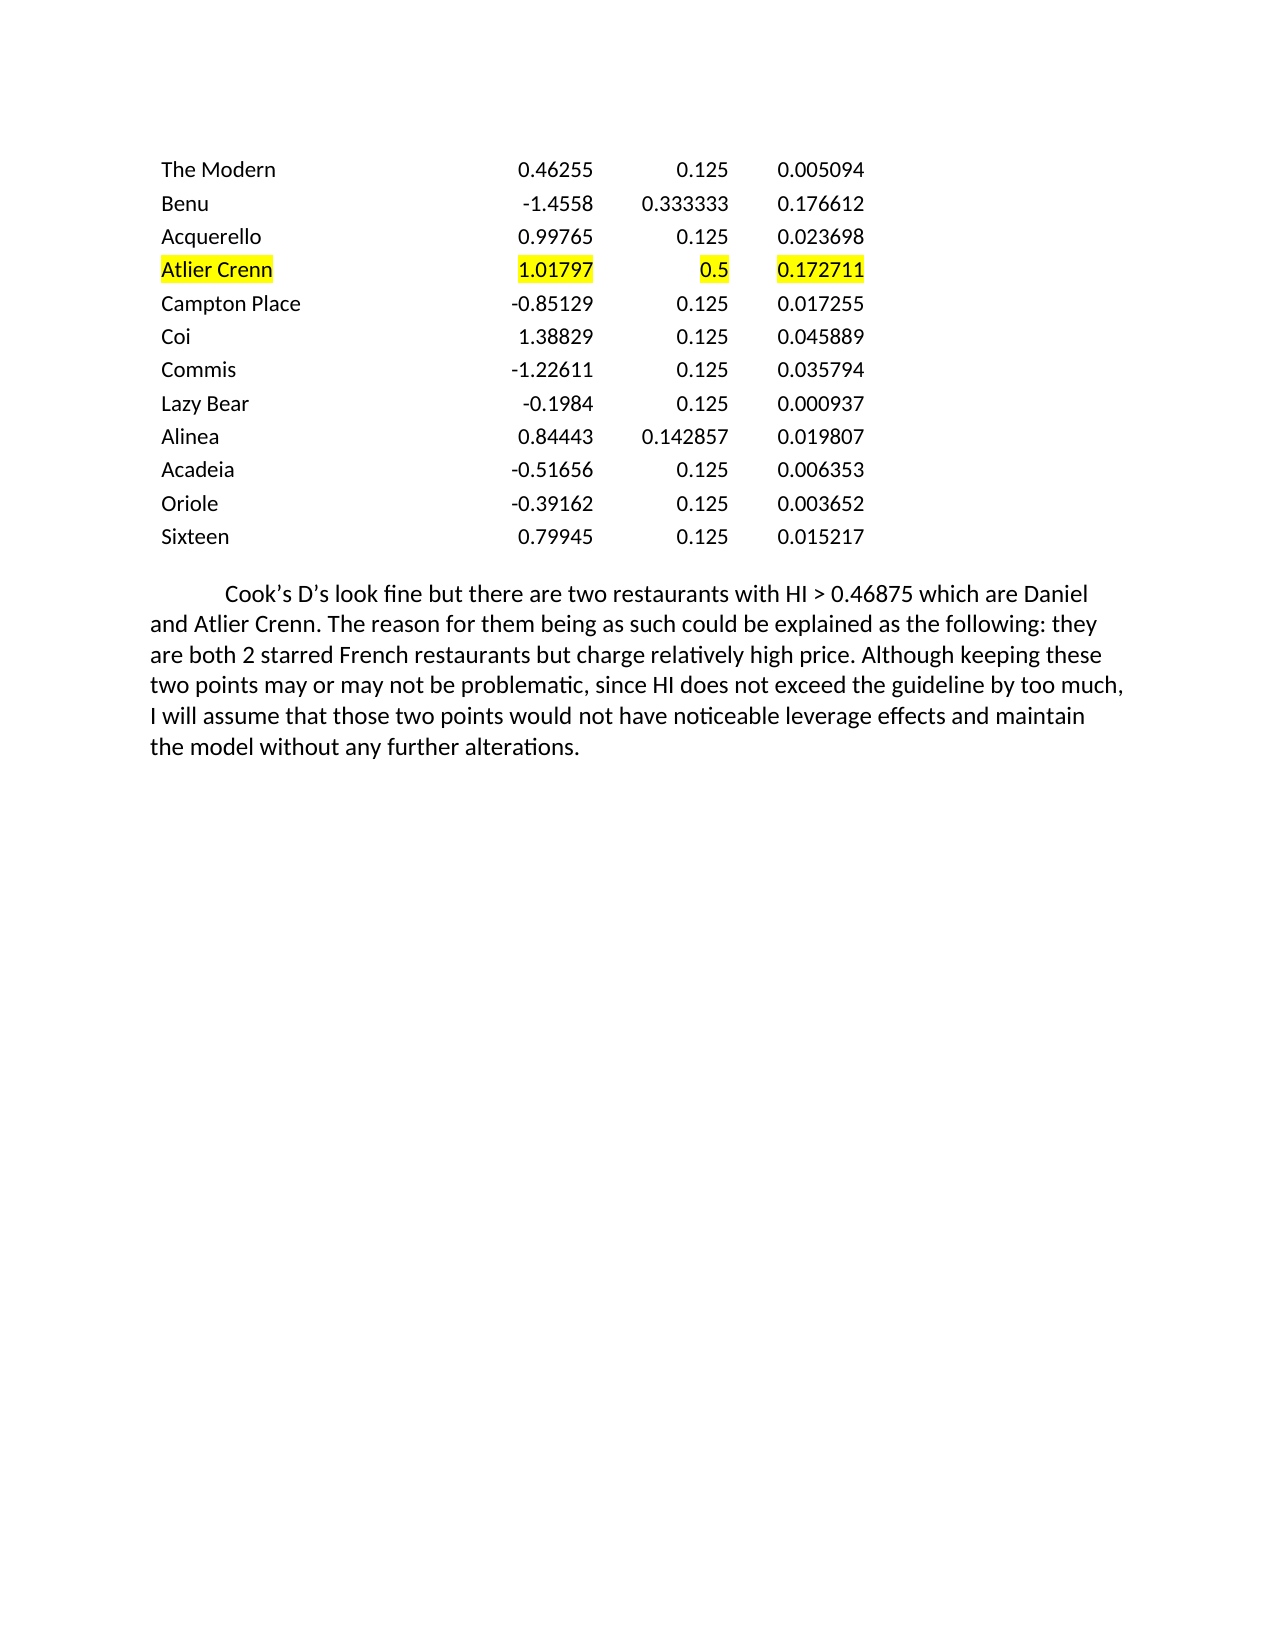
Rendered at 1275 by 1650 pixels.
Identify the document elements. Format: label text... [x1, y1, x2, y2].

table_cell 0.333333 [605, 183, 740, 217]
table_cell The Modern [150, 150, 469, 183]
table_cell 0.125 [605, 350, 740, 383]
table_cell 0.142857 [605, 417, 740, 450]
table_cell 0.125 [605, 217, 740, 250]
table_cell -0.85129 [469, 283, 604, 317]
table_cell 0.019807 [740, 417, 875, 450]
table_cell 0.023698 [740, 217, 875, 250]
table_cell 0.017255 [740, 283, 875, 317]
table_cell 0.46255 [469, 150, 604, 183]
table_cell 0.125 [605, 283, 740, 317]
table_cell Acquerello [150, 217, 469, 250]
table_cell Commis [150, 350, 469, 383]
table_cell 0.015217 [740, 517, 875, 550]
table_cell Oriole [150, 483, 469, 517]
table_cell Lazy Bear [150, 383, 469, 417]
table_cell 0.125 [605, 517, 740, 550]
table_cell Alinea [150, 417, 469, 450]
table_cell 0.006353 [740, 450, 875, 483]
table_cell 0.84443 [469, 417, 604, 450]
table_cell Acadeia [150, 450, 469, 483]
table_cell 0.172711 [740, 250, 875, 283]
table_cell 0.99765 [469, 217, 604, 250]
table_cell -0.1984 [469, 383, 604, 417]
table_cell 0.125 [605, 450, 740, 483]
table_cell 0.035794 [740, 350, 875, 383]
table_cell 1.01797 [469, 250, 604, 283]
table_cell Sixteen [150, 517, 469, 550]
table_cell -0.51656 [469, 450, 604, 483]
table_cell Benu [150, 183, 469, 217]
table_cell 0.5 [605, 250, 740, 283]
table_cell -1.22611 [469, 350, 604, 383]
table_cell 0.79945 [469, 517, 604, 550]
table_cell 0.045889 [740, 317, 875, 350]
table_cell Coi [150, 317, 469, 350]
table_cell 0.005094 [740, 150, 875, 183]
table_cell -1.4558 [469, 183, 604, 217]
table_cell Atlier Crenn [150, 250, 469, 283]
table_cell 0.125 [605, 383, 740, 417]
table_cell Campton Place [150, 283, 469, 317]
table_cell 0.000937 [740, 383, 875, 417]
table_cell 1.38829 [469, 317, 604, 350]
table_cell 0.125 [605, 317, 740, 350]
text Cook’s D’s look fine but there are two restaurants with HI > 0.46875 which are Daniel and Atlier Crenn. The reason for them being as such could be explained as the following: they are both 2 starred French restaurants but charge relatively high price. Although keeping these two points may or may not be problematic, since HI does not exceed the guideline by too much, I will assume that those two points would not have noticeable leverage effects and maintain the model without any further alterations. [150, 578, 1125, 761]
table_cell 0.125 [605, 483, 740, 517]
table_cell 0.003652 [740, 483, 875, 517]
table_cell 0.176612 [740, 183, 875, 217]
table_cell 0.125 [605, 150, 740, 183]
table_cell -0.39162 [469, 483, 604, 517]
